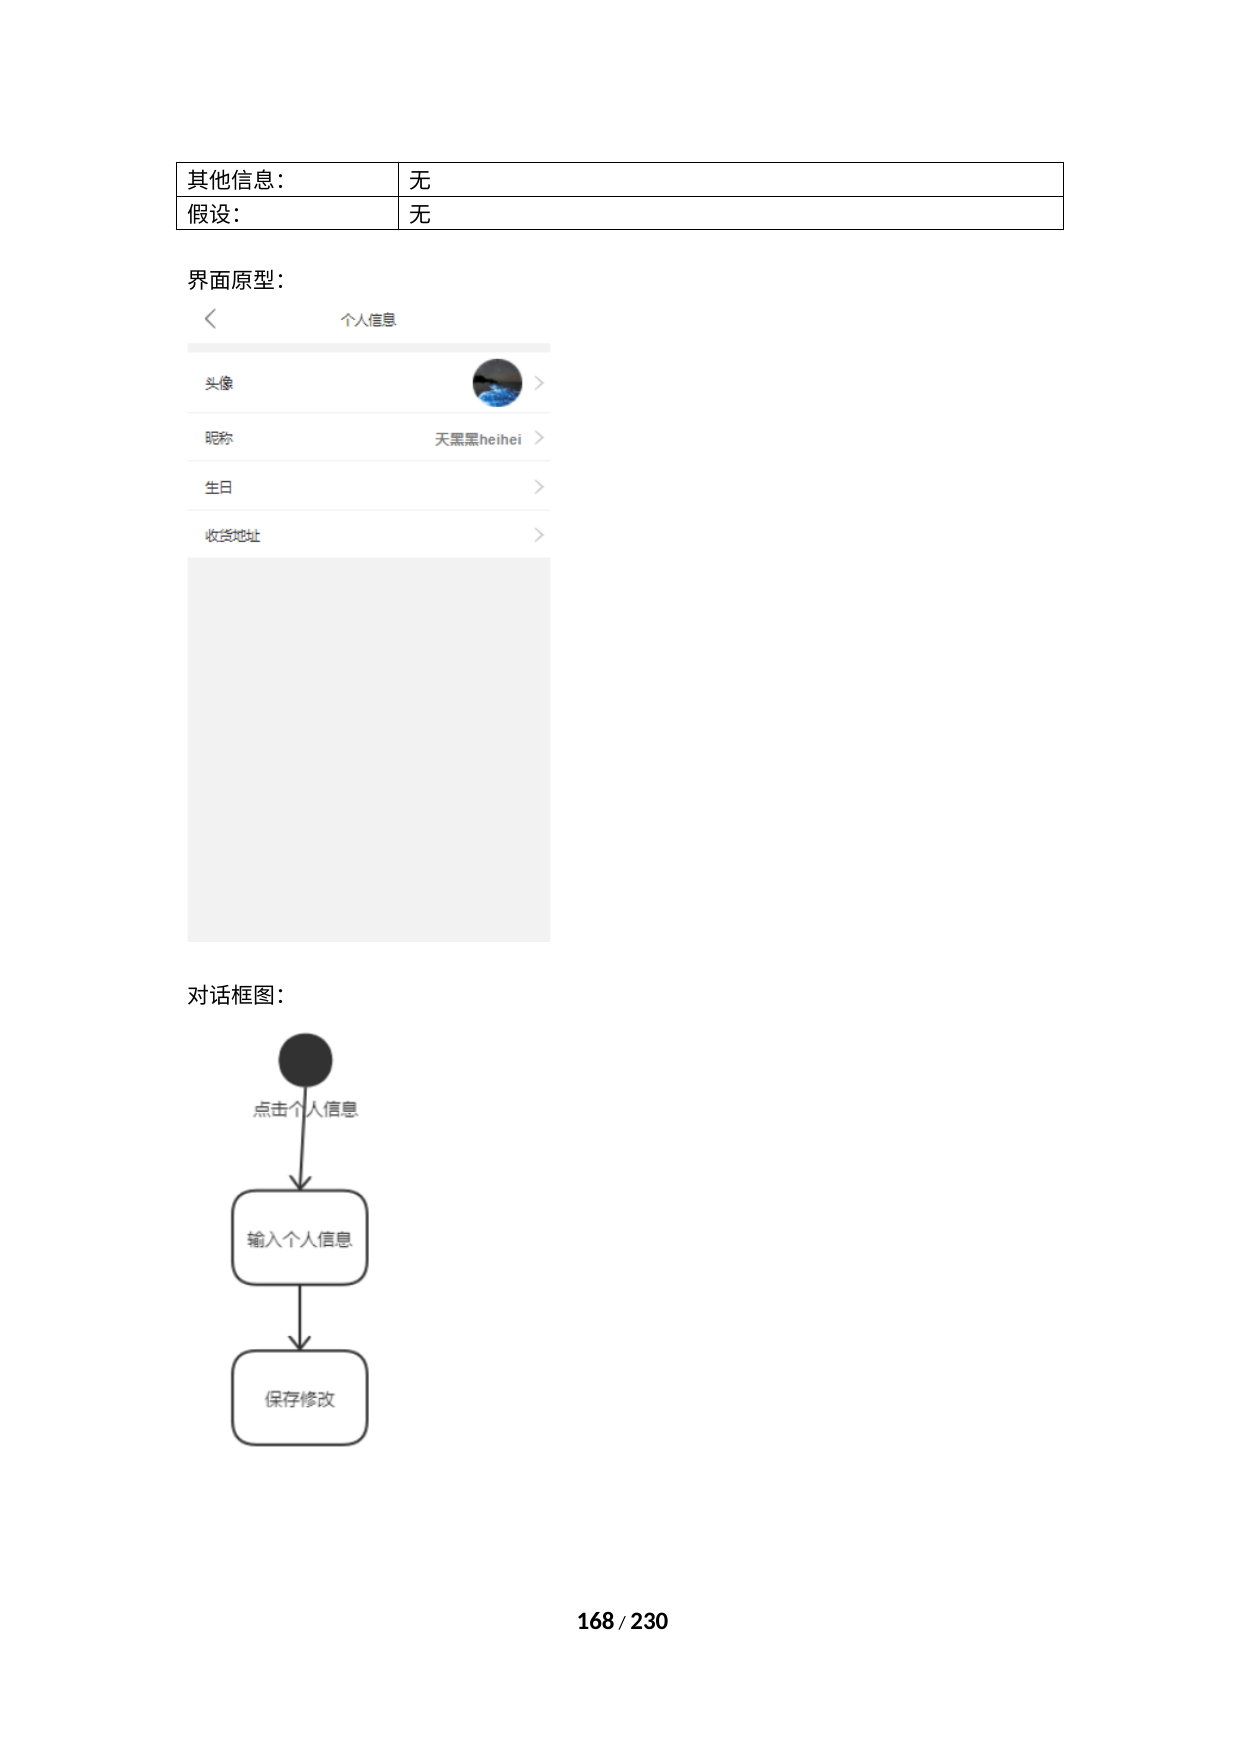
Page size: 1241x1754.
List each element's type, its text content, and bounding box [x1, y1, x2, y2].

picture [187, 298, 551, 942]
text 对话框图： [187, 978, 1053, 1010]
text 界面原型： [187, 263, 1053, 295]
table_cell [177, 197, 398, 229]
picture [187, 1010, 427, 1526]
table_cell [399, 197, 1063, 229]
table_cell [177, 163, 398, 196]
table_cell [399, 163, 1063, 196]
